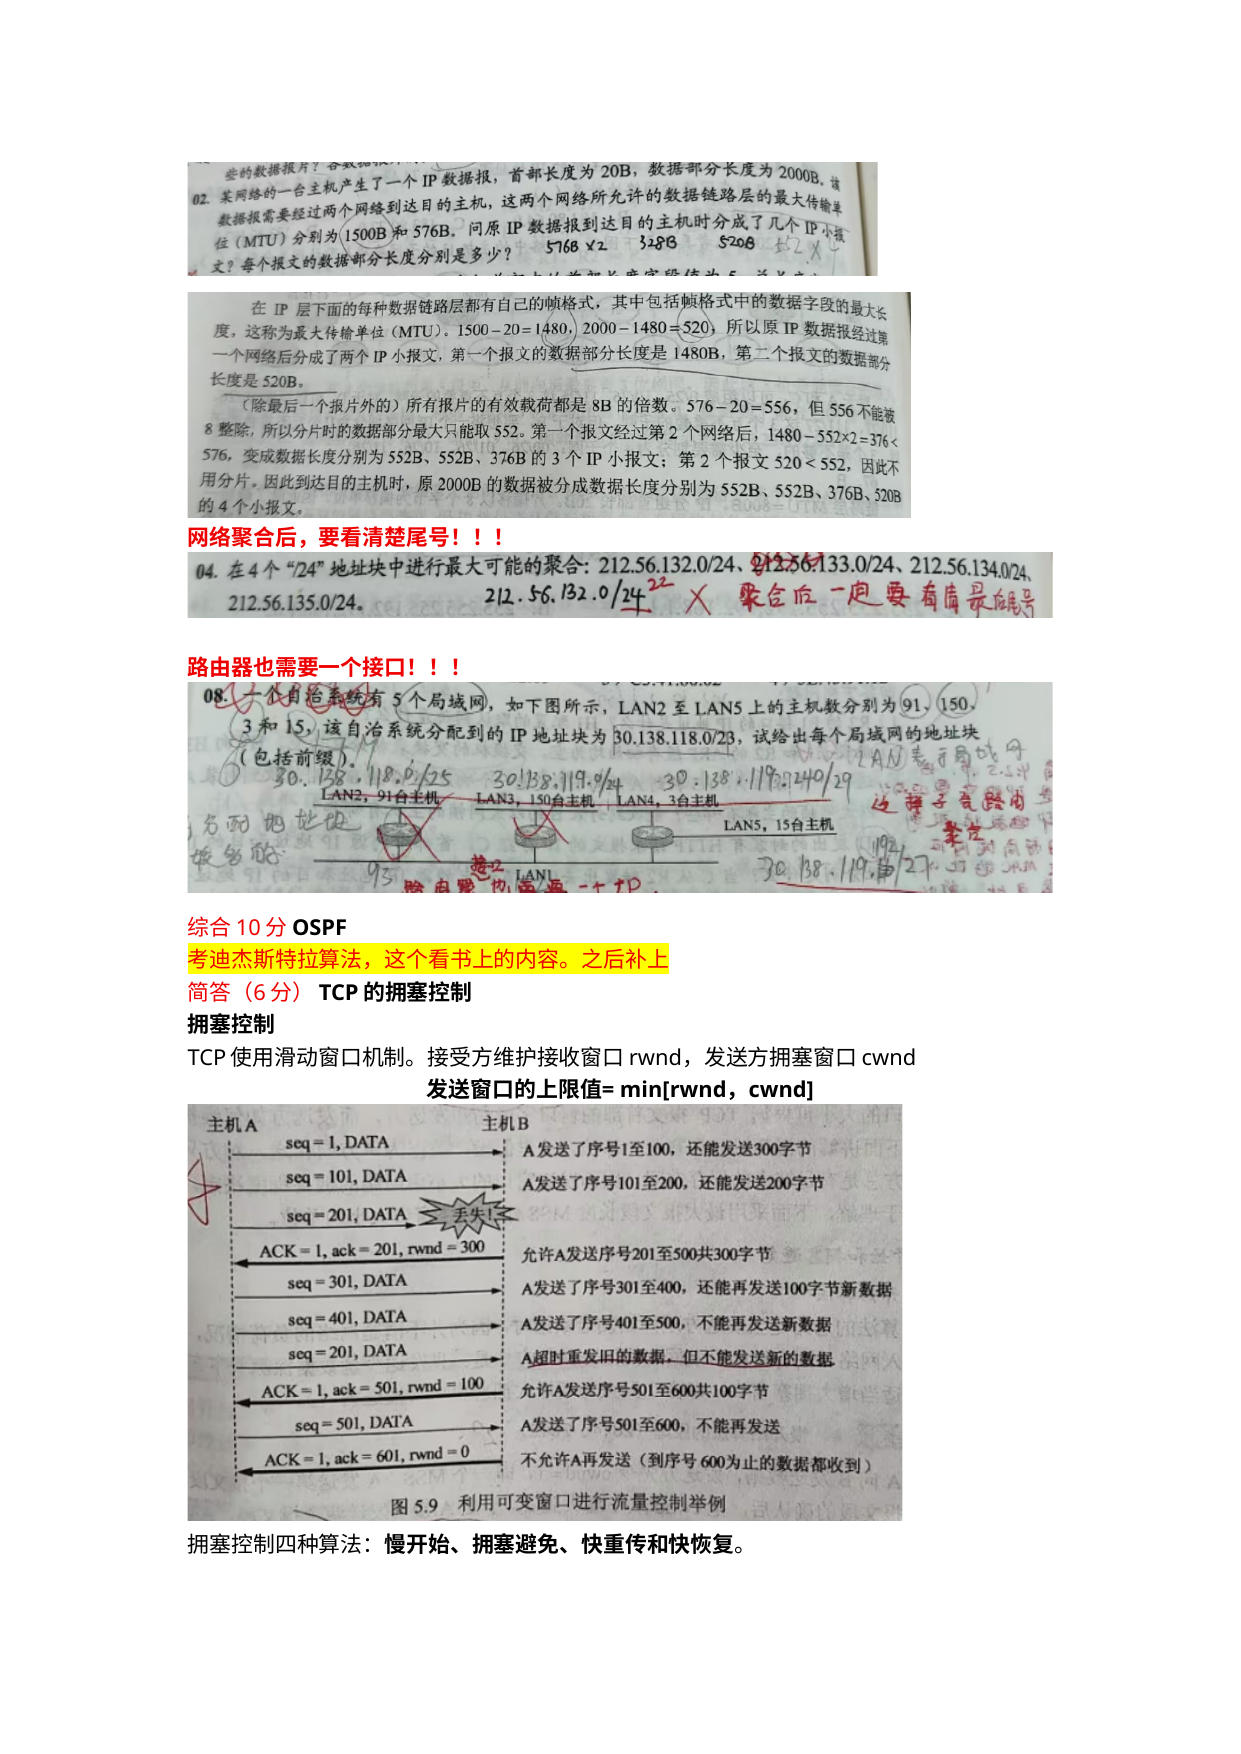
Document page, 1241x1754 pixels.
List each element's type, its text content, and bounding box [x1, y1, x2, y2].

text 路由器也需要一个接口！！！ [187, 649, 1053, 682]
text 综合10分 OSPF [187, 909, 1053, 942]
picture [187, 552, 1053, 618]
text 拥塞控制 [187, 1007, 1053, 1039]
picture [187, 682, 1053, 893]
text 简答（6分） TCP的拥塞控制 [187, 974, 1053, 1007]
text 考迪杰斯特拉算法，这个看书上的内容。之后补上 [187, 942, 1053, 974]
text 拥塞控制四种算法：慢开始、拥塞避免、快重传和快恢复。 [187, 1527, 1053, 1559]
picture [187, 162, 878, 276]
text 网络聚合后，要看清楚尾号！！！ [187, 519, 1053, 552]
picture [187, 292, 911, 518]
text TCP使用滑动窗口机制。接受方维护接收窗口rwnd，发送方拥塞窗口cwnd [187, 1039, 1053, 1072]
picture [187, 1104, 903, 1521]
text 发送窗口的上限值= min[rwnd，cwnd] [187, 1072, 1053, 1104]
